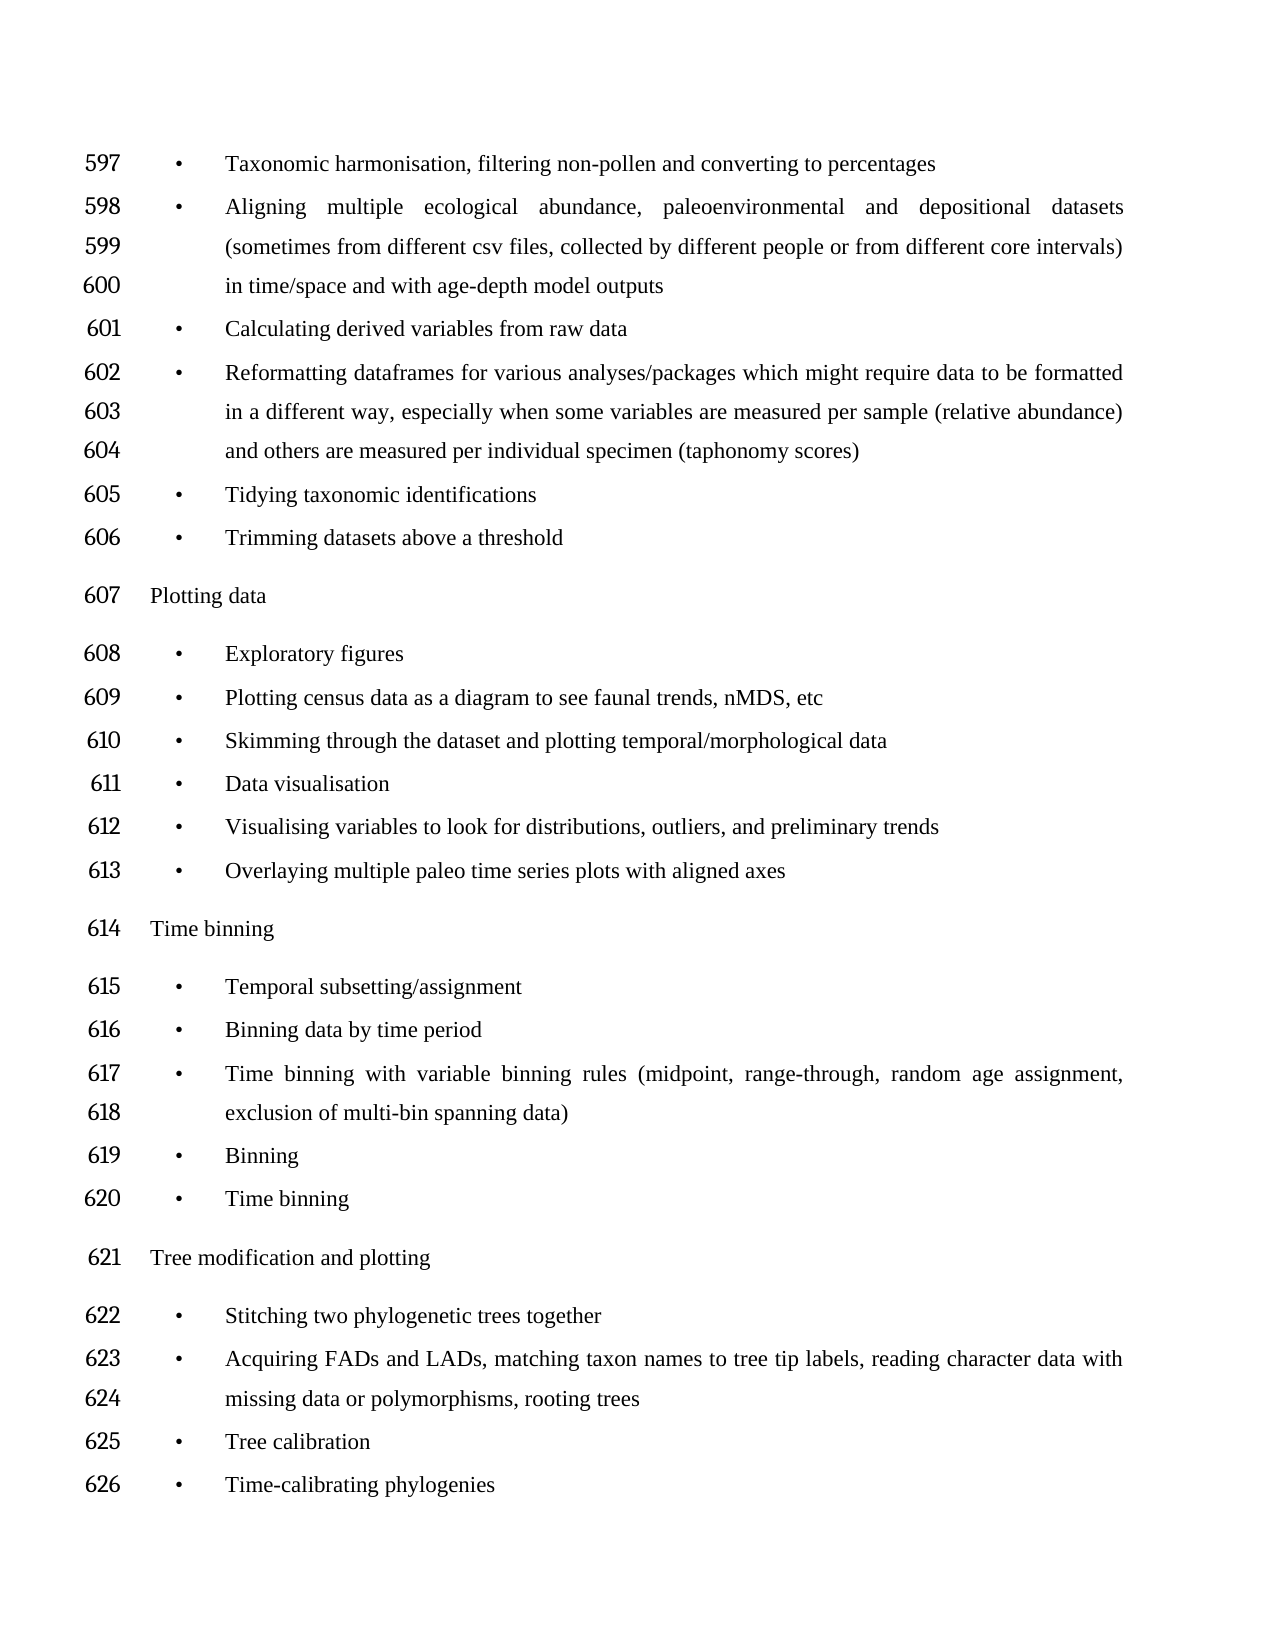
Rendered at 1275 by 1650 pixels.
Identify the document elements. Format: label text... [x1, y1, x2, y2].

list Binning data by time period [175, 1016, 1125, 1043]
list Tidying taxonomic identifications [175, 481, 1125, 507]
list Data visualisation [175, 770, 1125, 797]
list Exploratory figures [175, 641, 1125, 667]
list Acquiring FADs and LADs, matching taxon names to tree tip labels, reading character data with missing data or polymorphisms, rooting trees [175, 1345, 1125, 1411]
list Reformatting dataframes for various analyses/packages which might require data to be formatted in a different way, especially when some variables are measured per sample (relative abundance) and others are measured per individual specimen (taphonomy scores) [175, 359, 1125, 464]
list Aligning multiple ecological abundance, paleoenvironmental and depositional datasets (sometimes from different csv files, collected by different people or from different core intervals) in time/space and with age-depth model outputs [175, 193, 1125, 298]
list Visualising variables to look for distributions, outliers, and preliminary trends [175, 813, 1125, 840]
list Skimming through the dataset and plotting temporal/morphological data [175, 727, 1125, 753]
text Tree modification and plotting [150, 1244, 1125, 1270]
list Taxonomic harmonisation, filtering non-pollen and converting to percentages [175, 150, 1125, 176]
list Time binning [175, 1186, 1125, 1212]
list Temporal subsetting/assignment [175, 973, 1125, 999]
list Tree calibration [175, 1428, 1125, 1454]
list Calculating derived variables from raw data [175, 315, 1125, 342]
list Binning [175, 1142, 1125, 1169]
list Time-calibrating phylogenies [175, 1471, 1125, 1497]
list Trimming datasets above a threshold [175, 524, 1125, 550]
text Time binning [150, 915, 1125, 941]
list Stitching two phylogenetic trees together [175, 1302, 1125, 1328]
text Plotting data [150, 582, 1125, 609]
list Overlaying multiple paleo time series plots with aligned axes [175, 857, 1125, 883]
list Time binning with variable binning rules (midpoint, range-through, random age assignment, exclusion of multi-bin spanning data) [175, 1059, 1125, 1125]
list Plotting census data as a diagram to see faunal trends, nMDS, etc [175, 684, 1125, 710]
